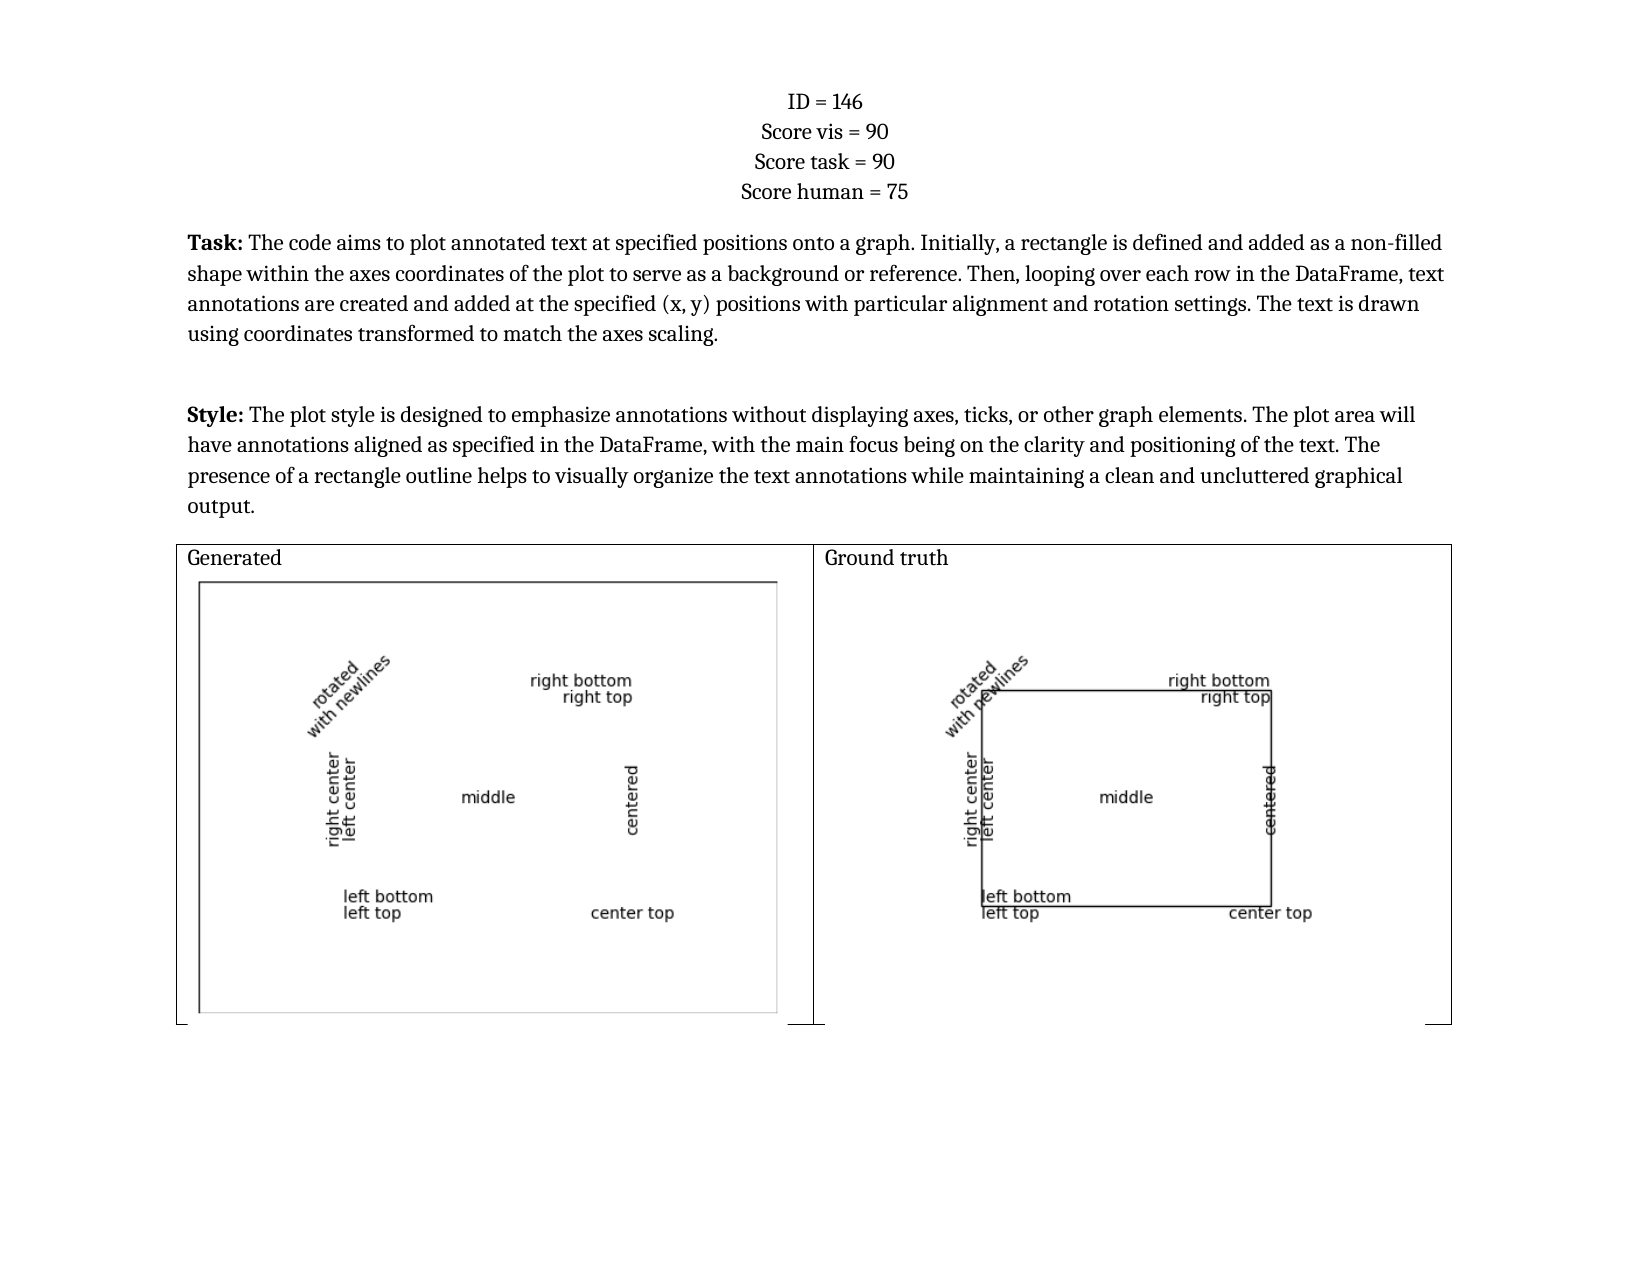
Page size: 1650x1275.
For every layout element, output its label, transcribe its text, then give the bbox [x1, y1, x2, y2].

picture [825, 571, 1425, 1025]
picture [187, 571, 788, 1025]
table_header Ground truth [814, 545, 1451, 1024]
text ID = 146 Score vis = 90 Score task = 90 Score human = 75 [187, 88, 1462, 206]
table_header Generated [177, 545, 813, 1024]
text Task: The code aims to plot annotated text at specified positions onto a graph. Initially, a rectangle is defined and added as a non-filled shape within the axes coordinates of the plot to serve as a background or reference. Then, looping over each row in the DataFrame, text annotations are created and added at the specified (x, y) positions with particular alignment and rotation settings. The text is drawn using coordinates transformed to match the axes scaling. [187, 230, 1462, 377]
text Style: The plot style is designed to emphasize annotations without displaying axes, ticks, or other graph elements. The plot area will have annotations aligned as specified in the DataFrame, with the main focus being on the clarity and positioning of the text. The presence of a rectangle outline helps to visually organize the text annotations while maintaining a clean and uncluttered graphical output. [187, 402, 1462, 519]
